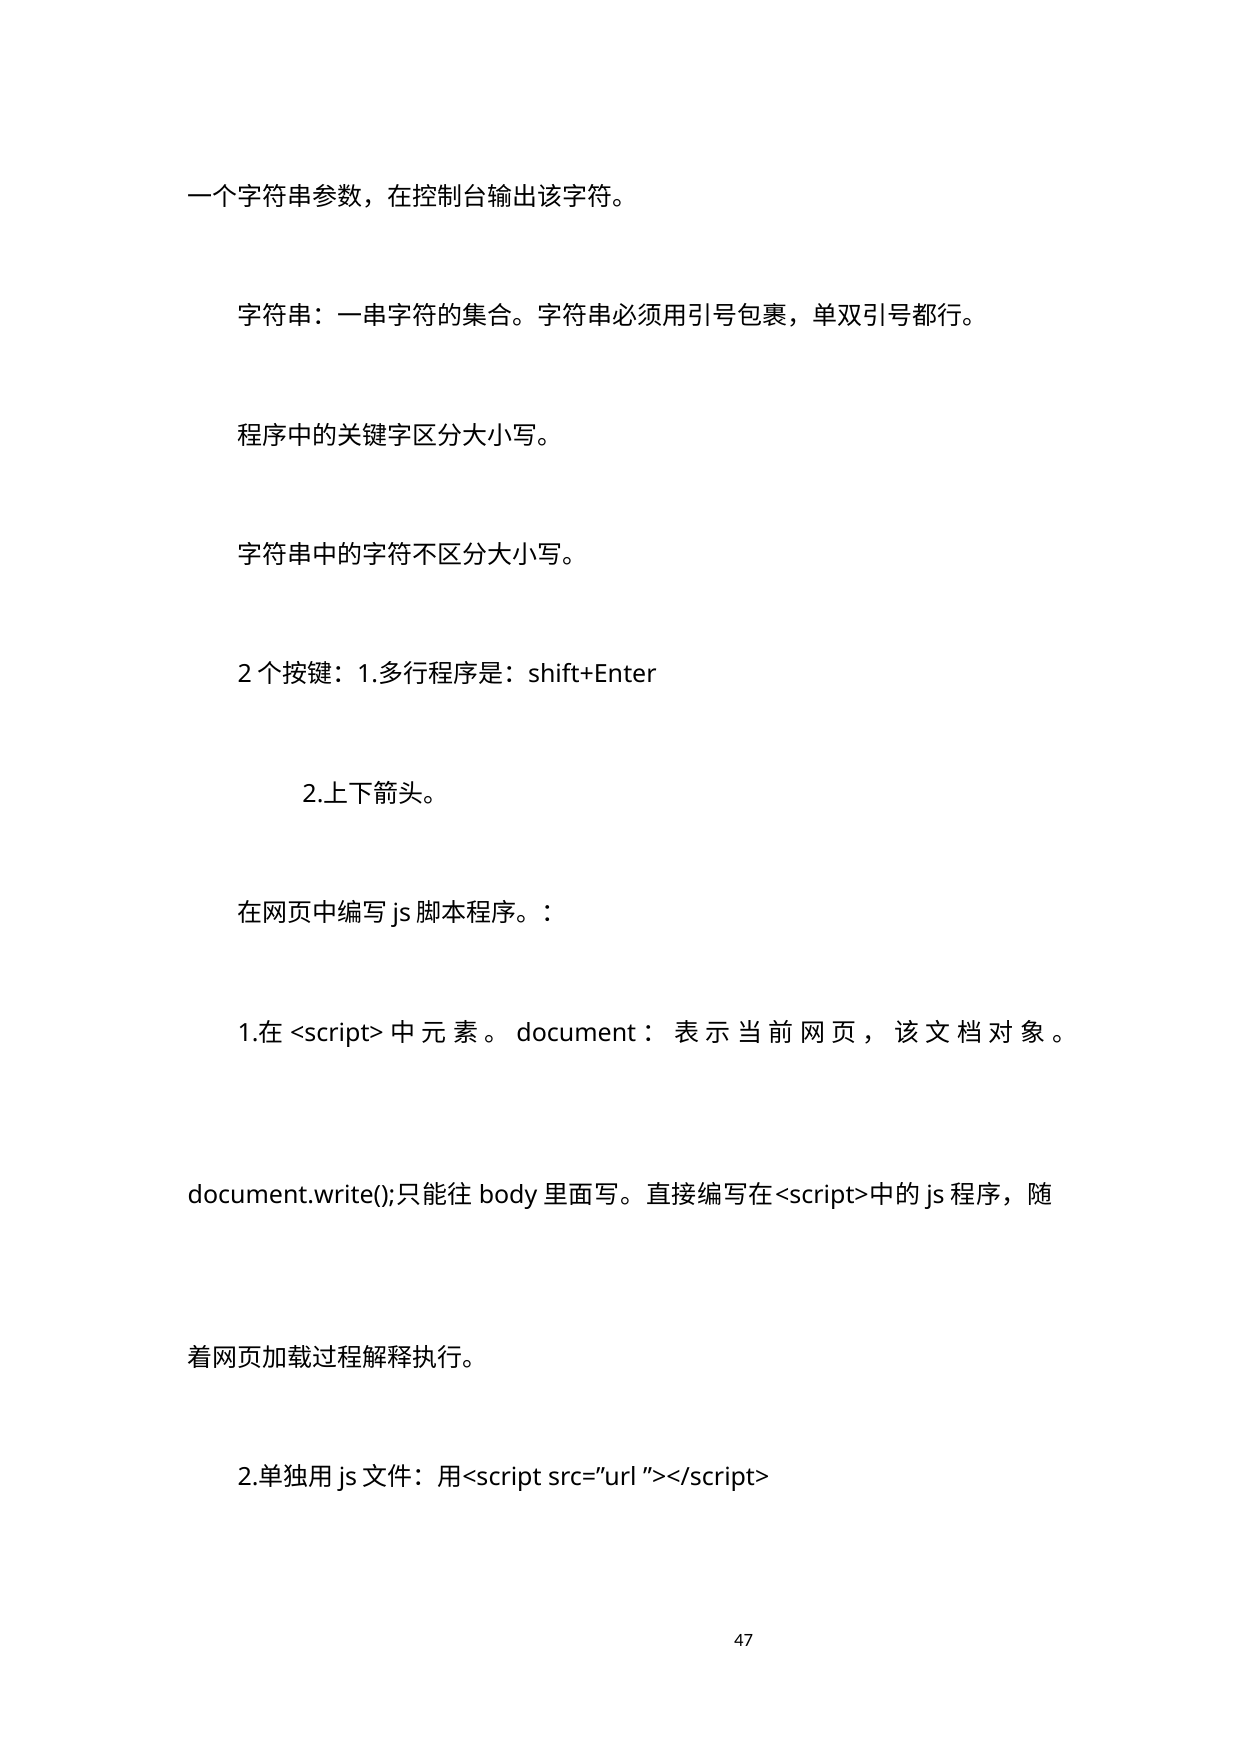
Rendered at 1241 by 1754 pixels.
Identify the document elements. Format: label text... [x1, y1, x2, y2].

text 程序中的关键字区分大小写。 [187, 401, 1053, 466]
list 单独用js文件：用<script src=”url ”></script> [187, 1442, 1053, 1507]
text 字符串中的字符不区分大小写。 [187, 520, 1053, 585]
text 在网页中编写js脚本程序。： [187, 878, 1053, 943]
text 2.上下箭头。 [187, 759, 1053, 824]
list 在<script>中元素。document：表示当前网页，该文档对象。document.write();只能往body里面写。直接编写在<script>中的js程序，随着网页加载过程解释执行。 [187, 998, 1053, 1388]
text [187, 162, 1053, 227]
text 字符串：一串字符的集合。字符串必须用引号包裹，单双引号都行。 [187, 281, 1053, 346]
text 2个按键：1.多行程序是：shift+Enter [187, 639, 1053, 704]
